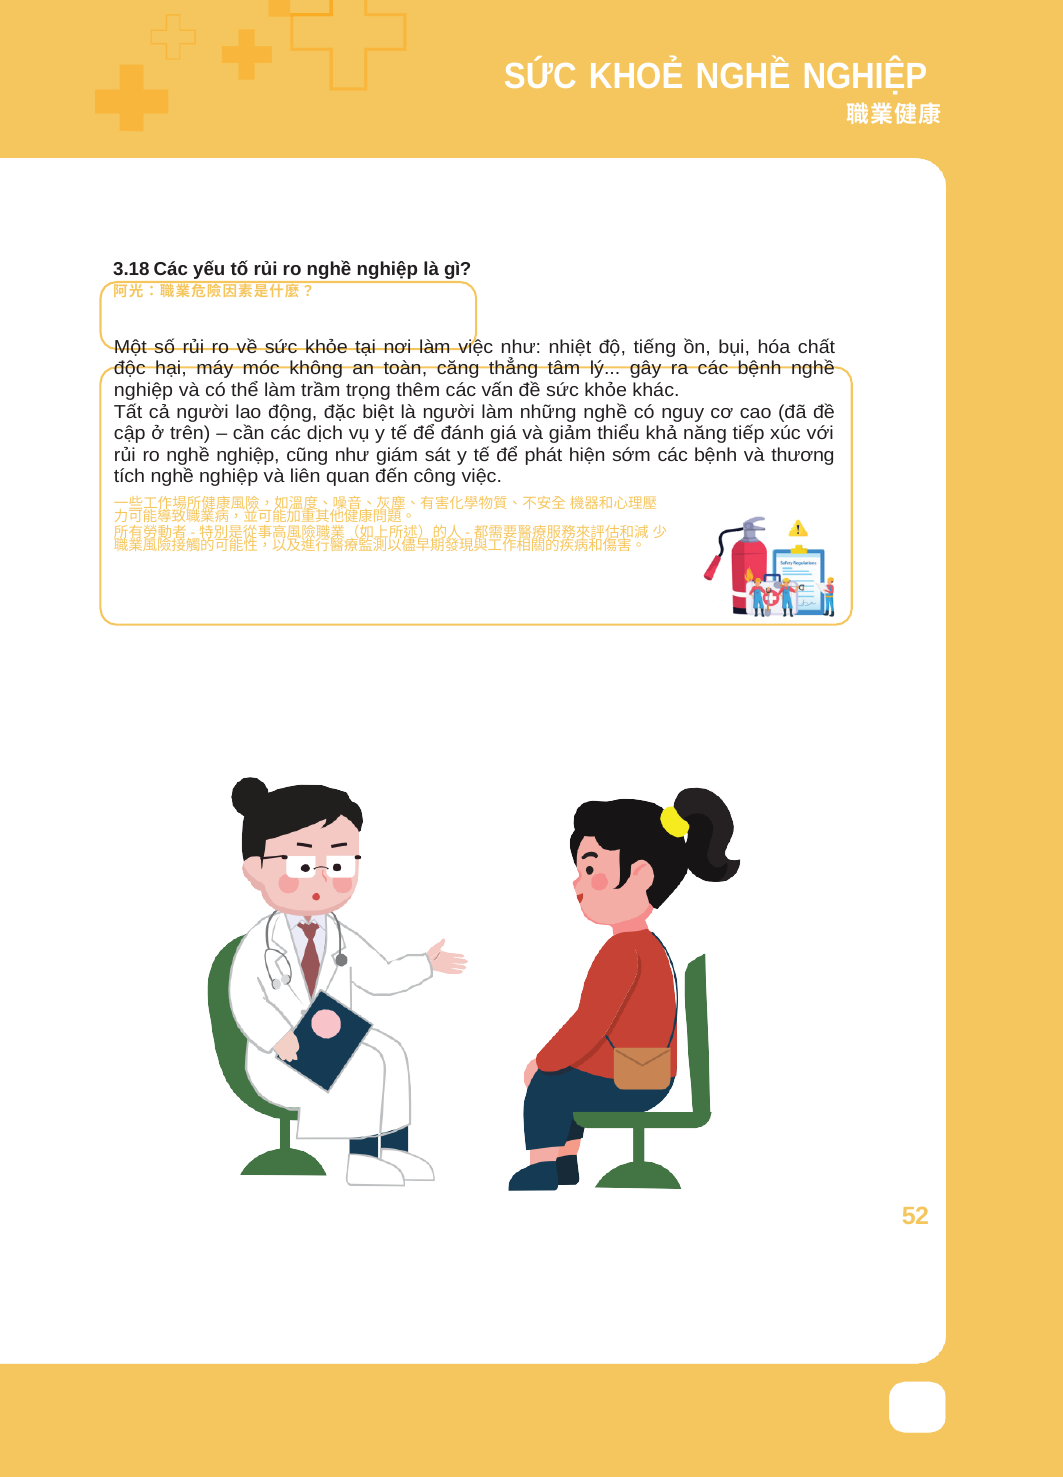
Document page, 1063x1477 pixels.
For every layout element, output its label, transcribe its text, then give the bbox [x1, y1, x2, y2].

text 一些工作場所健康風險，如溫度、噪音、灰塵、有害化學物質、不安全 機器和心理壓力可能導致職業病，並可能加重其他健康問題。 [114, 496, 668, 526]
text 阿光：職業危險因素是什麼？ [113, 281, 1007, 300]
text 職業健康 [33, 98, 941, 129]
list Các yếu tố rủi ro nghề nghiệp là gì? [113, 257, 1007, 279]
subtitle SỨC KHOẺ NGHỀ NGHIỆP [504, 54, 1007, 96]
text Một số rủi ro về sức khỏe tại nơi làm việc như: nhiệt độ, tiếng ồn, bụi, hóa chất độc hại, máy móc không an toàn, căng thẳng tâm lý... gây ra các bệnh nghề nghiệp và có thể làm trầm trọng thêm các vấn đề sức khỏe khác. [114, 336, 835, 400]
text 所有勞動者 - 特別是從事高風險職業（如上所述）的人 - 都需要醫療服務來評估和減 少職業風險接觸的可能性，以及進行醫療監測以儘早期發現與工作相關的疾病和傷害。 [114, 526, 678, 554]
text VIỆT NAM - ĐÀI LOAN 52 [653, 1201, 1007, 1230]
picture [0, 0, 1063, 1477]
text Tất cả người lao động, đặc biệt là người làm những nghề có nguy cơ cao (đã đề cập ở trên) – cần các dịch vụ y tế để đánh giá và giảm thiểu khả năng tiếp xúc với rủi ro nghề nghiệp, cũng như giám sát y tế để phát hiện sớm các bệnh và thương tích nghề nghiệp và liên quan đến công việc. [114, 400, 835, 487]
